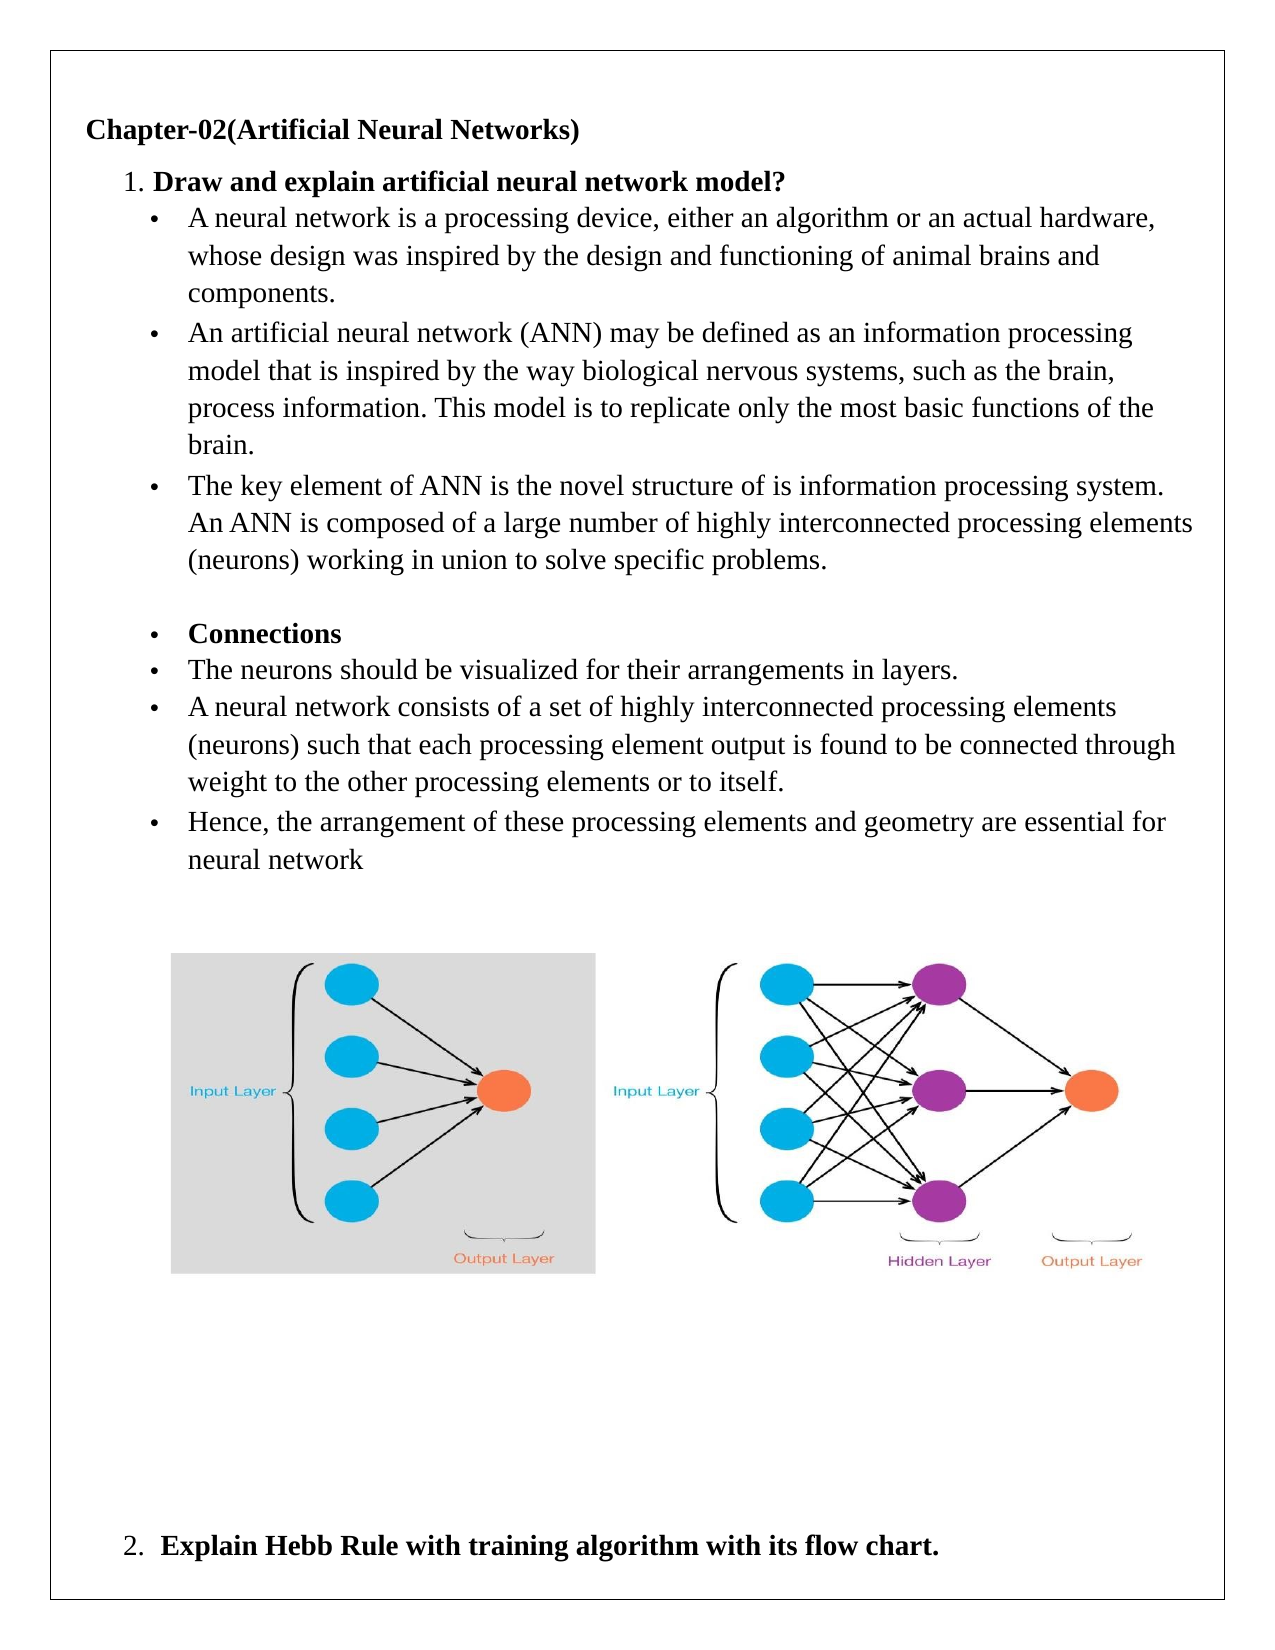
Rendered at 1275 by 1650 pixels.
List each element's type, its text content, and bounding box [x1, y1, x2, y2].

list Connections [150, 616, 1200, 649]
list Explain Hebb Rule with training algorithm with its flow chart. [123, 1528, 1175, 1561]
list A neural network consists of a set of highly interconnected processing elements (neurons) such that each processing element output is found to be connected through weight to the other processing elements or to itself. [150, 689, 1200, 797]
list Hence, the arrangement of these processing elements and geometry are essential for neural network [150, 804, 1200, 875]
list A neural network is a processing device, either an algorithm or an actual hardware, whose design was inspired by the design and functioning of animal brains and components. [150, 201, 1200, 308]
list The key element of ANN is the novel structure of is information processing system. An ANN is composed of a large number of highly interconnected processing elements (neurons) working in union to solve specific problems. [150, 468, 1200, 576]
picture [170, 953, 1146, 1299]
text Chapter-02(Artificial Neural Networks) [85, 112, 1175, 146]
list An artificial neural network (ANN) may be defined as an information processing model that is inspired by the way biological nervous systems, such as the brain, process information. This model is to replicate only the most basic functions of the brain. [150, 316, 1200, 461]
text 1. Draw and explain artificial neural network model? [123, 164, 1175, 198]
list The neurons should be visualized for their arrangements in layers. [150, 652, 1200, 686]
